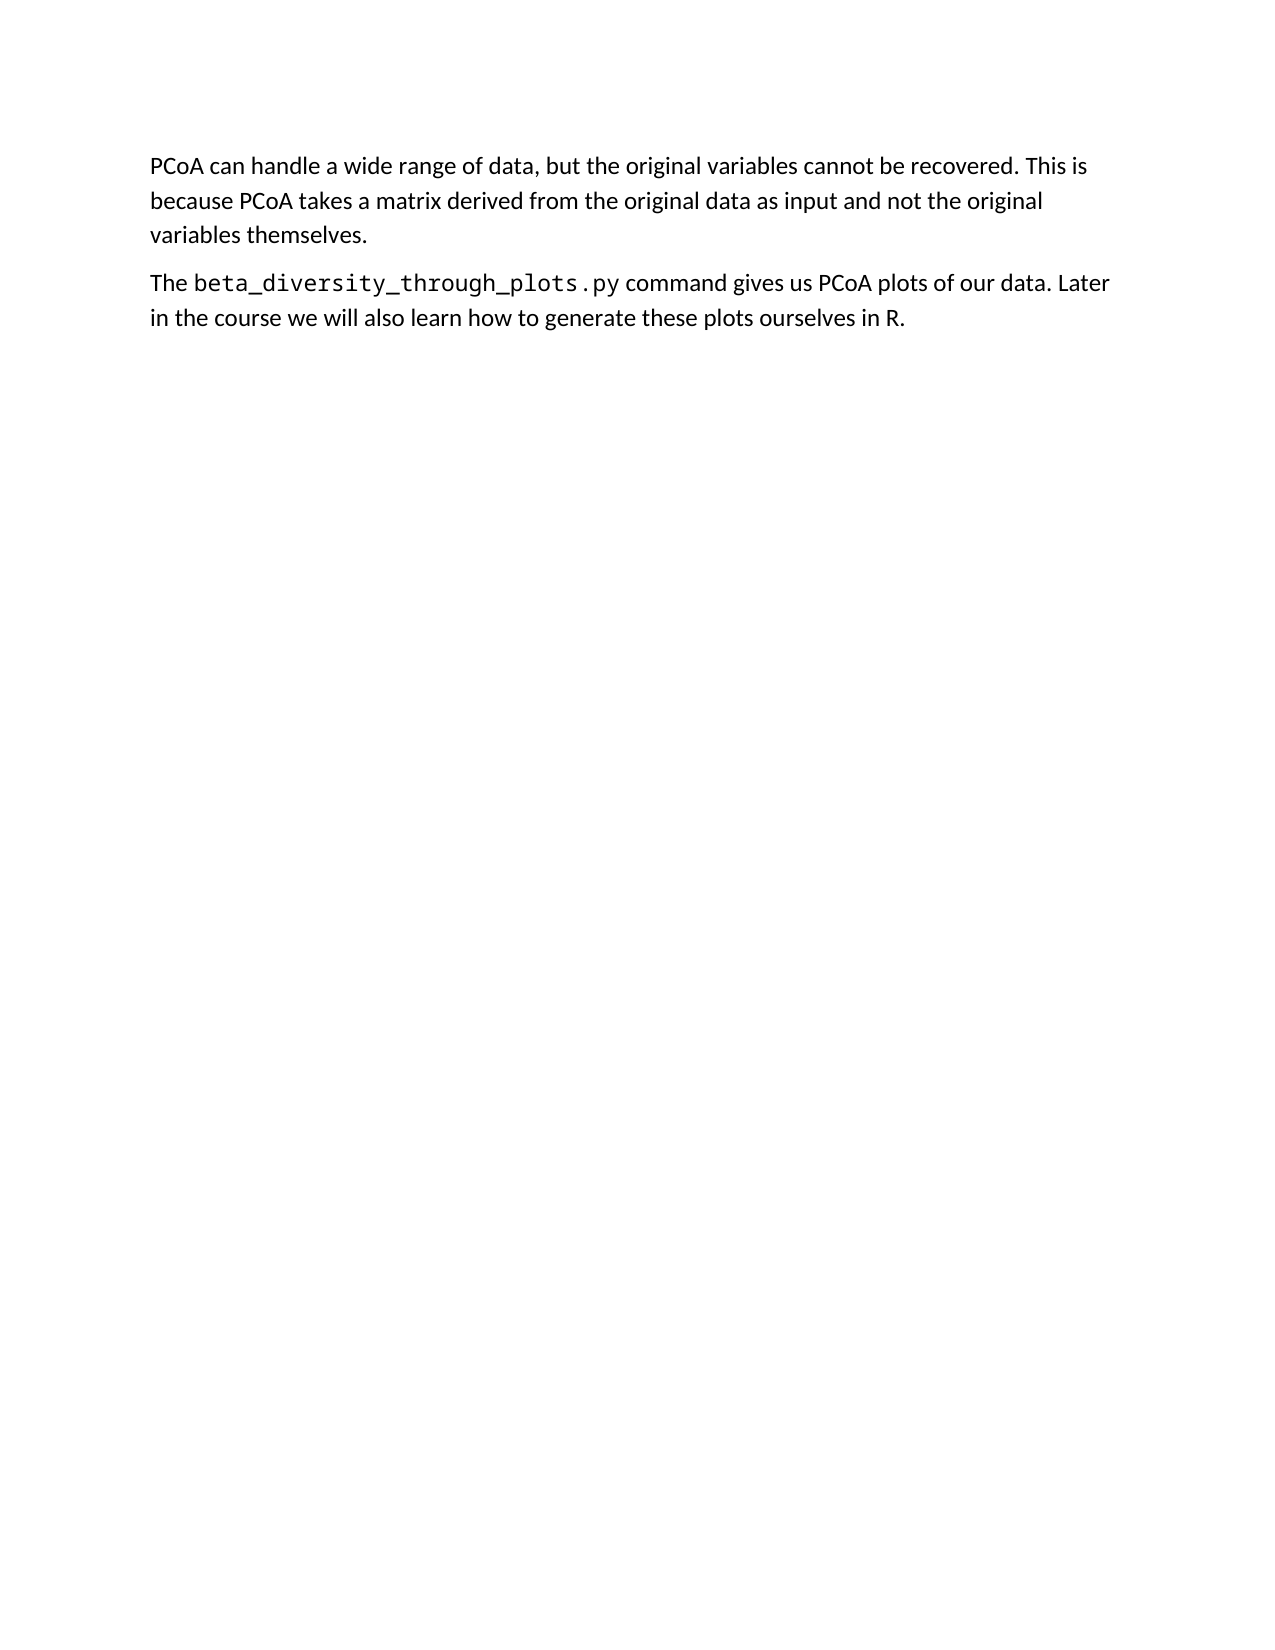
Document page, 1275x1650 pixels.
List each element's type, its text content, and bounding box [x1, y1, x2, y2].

text The beta_diversity_through_plots.py command gives us PCoA plots of our data. Later in the course we will also learn how to generate these plots ourselves in R. [150, 267, 1125, 333]
text PCoA can handle a wide range of data, but the original variables cannot be recovered. This is because PCoA takes a matrix derived from the original data as input and not the original variables themselves. [150, 150, 1125, 250]
